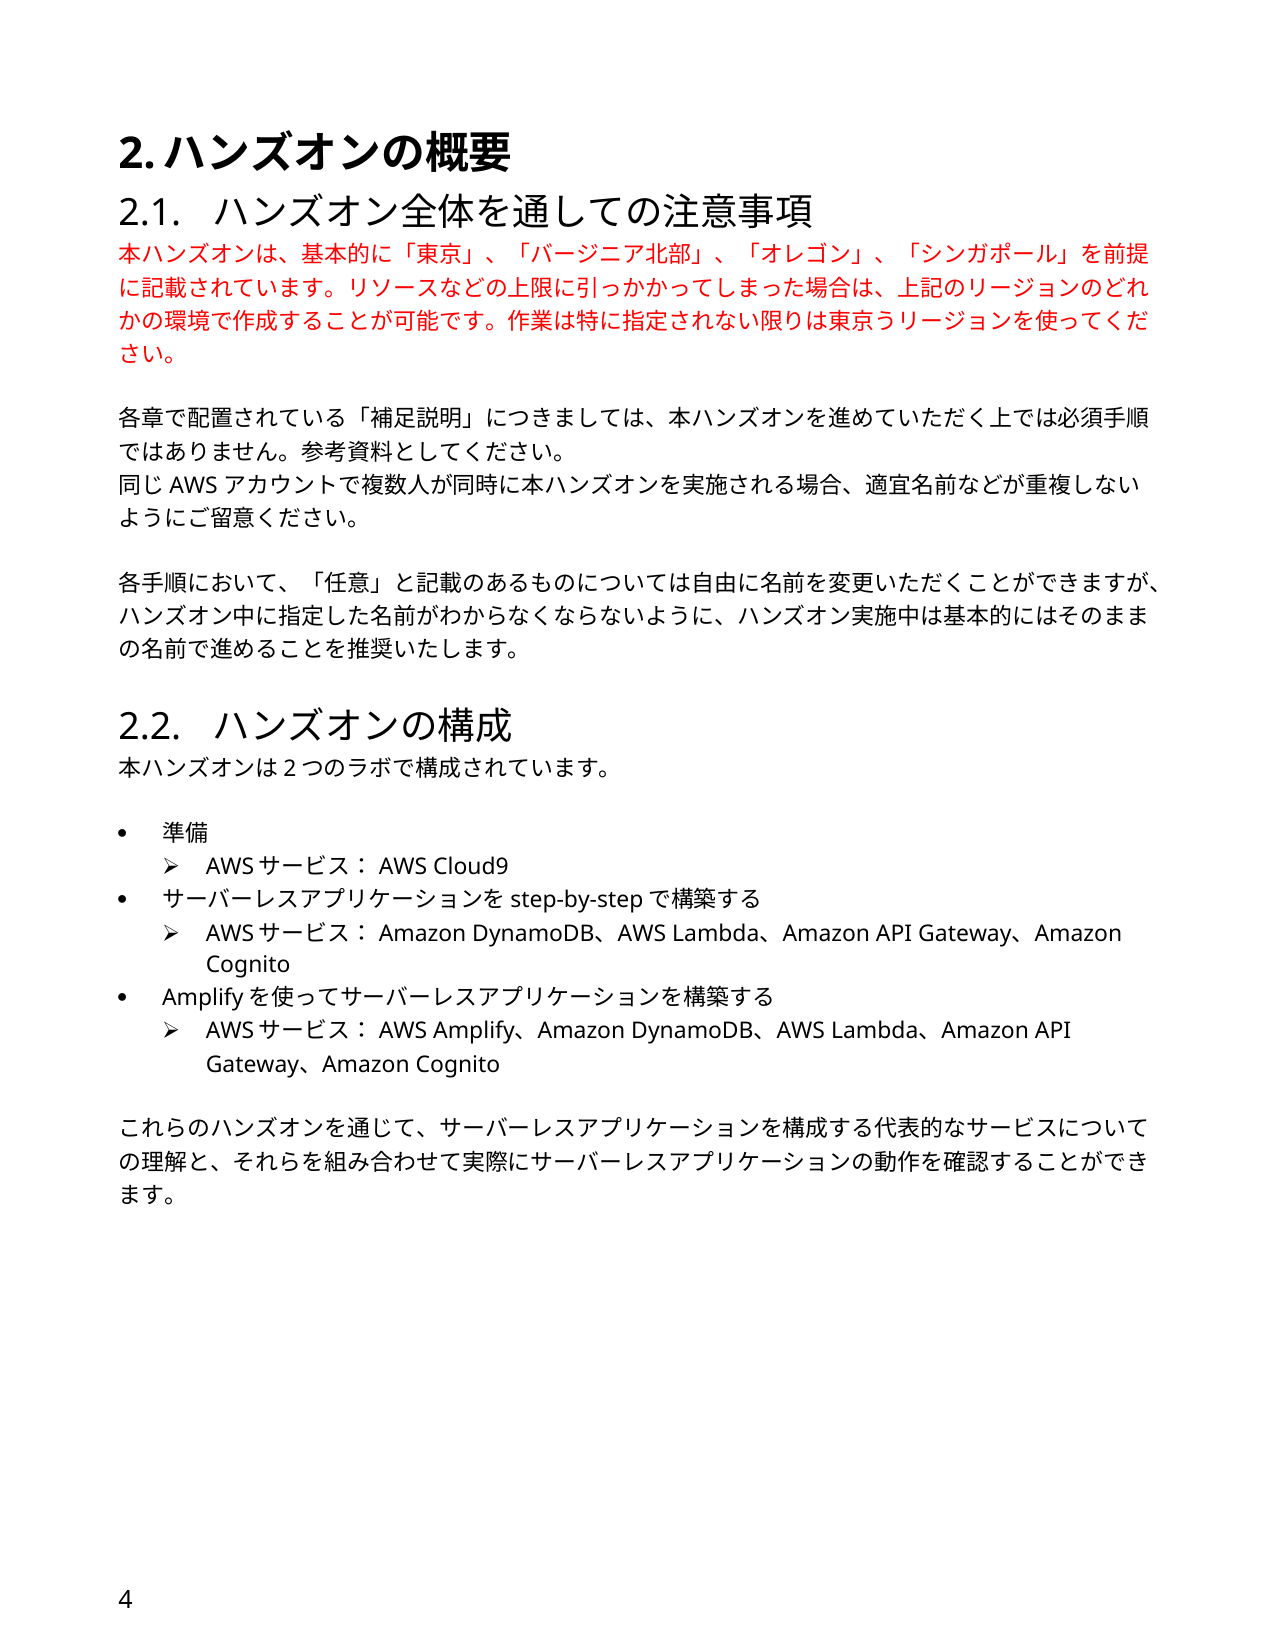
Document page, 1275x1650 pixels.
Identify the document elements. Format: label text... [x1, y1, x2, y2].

list Amplifyを使ってサーバーレスアプリケーションを構築する [118, 979, 1157, 1012]
text 本ハンズオンは、基本的に「東京」、「バージニア北部」、「オレゴン」、「シンガポール」を前提に記載されています。リソースなどの上限に引っかかってしまった場合は、上記のリージョンのどれかの環境で作成することが可能です。作業は特に指定されない限りは東京うリージョンを使ってください。 [118, 236, 1157, 369]
text 各手順において、「任意」と記載のあるものについては自由に名前を変更いただくことができますが、ハンズオン中に指定した名前がわからなくならないように、ハンズオン実施中は基本的にはそのままの名前で進めることを推奨いたします。 [118, 564, 1157, 664]
list AWSサービス： AWS Amplify、Amazon DynamoDB、AWS Lambda、Amazon API Gateway、Amazon Cognito [162, 1012, 1157, 1079]
text これらのハンズオンを通じて、サーバーレスアプリケーションを構成する代表的なサービスについての理解と、それらを組み合わせて実際にサーバーレスアプリケーションの動作を確認することができます。 [118, 1110, 1157, 1210]
subtitle ハンズオン全体を通しての注意事項 [118, 182, 1157, 236]
subtitle ハンズオンの概要 [118, 118, 1157, 182]
list 準備 [118, 814, 1157, 848]
text 本ハンズオンは2つのラボで構成されています。 [118, 750, 1157, 783]
list AWSサービス： Amazon DynamoDB、AWS Lambda、Amazon API Gateway、Amazon Cognito [162, 914, 1157, 979]
text 各章で配置されている「補足説明」につきましては、本ハンズオンを進めていただく上では必須手順ではありません。参考資料としてください。 [118, 400, 1157, 467]
list サーバーレスアプリケーションをstep-by-stepで構築する [118, 881, 1157, 914]
text 同じ AWS アカウントで複数人が同時に本ハンズオンを実施される場合、適宜名前などが重複しないようにご留意ください。 [118, 467, 1157, 533]
subtitle ハンズオンの構成 [118, 696, 1157, 750]
list AWSサービス： AWS Cloud9 [162, 848, 1157, 881]
